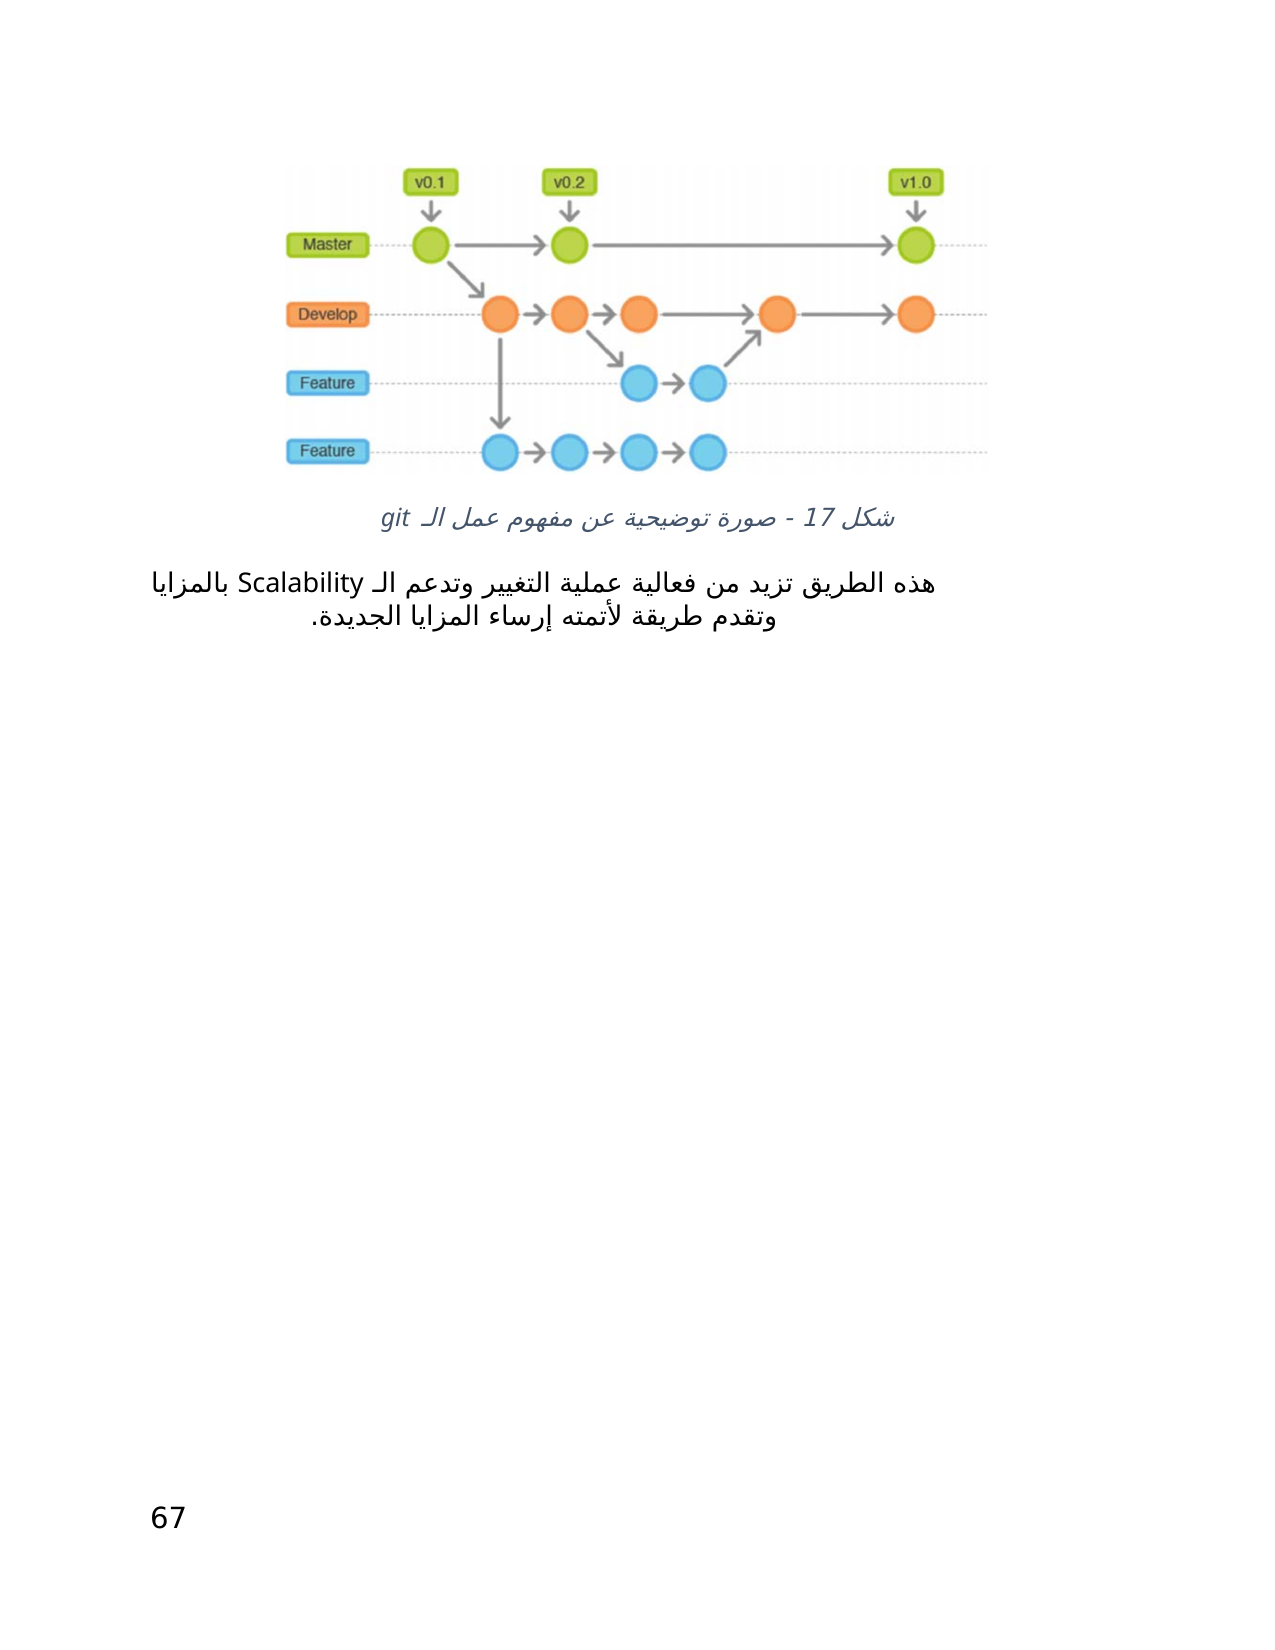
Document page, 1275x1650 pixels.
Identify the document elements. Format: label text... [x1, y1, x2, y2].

picture [250, 150, 1025, 484]
text هذه الطريق تزيد من فعالية عملية التغيير وتدعم الـ Scalability بالمزايا وتقدم طريقة لأتمته إرساء المزايا الجديدة. [150, 563, 937, 632]
